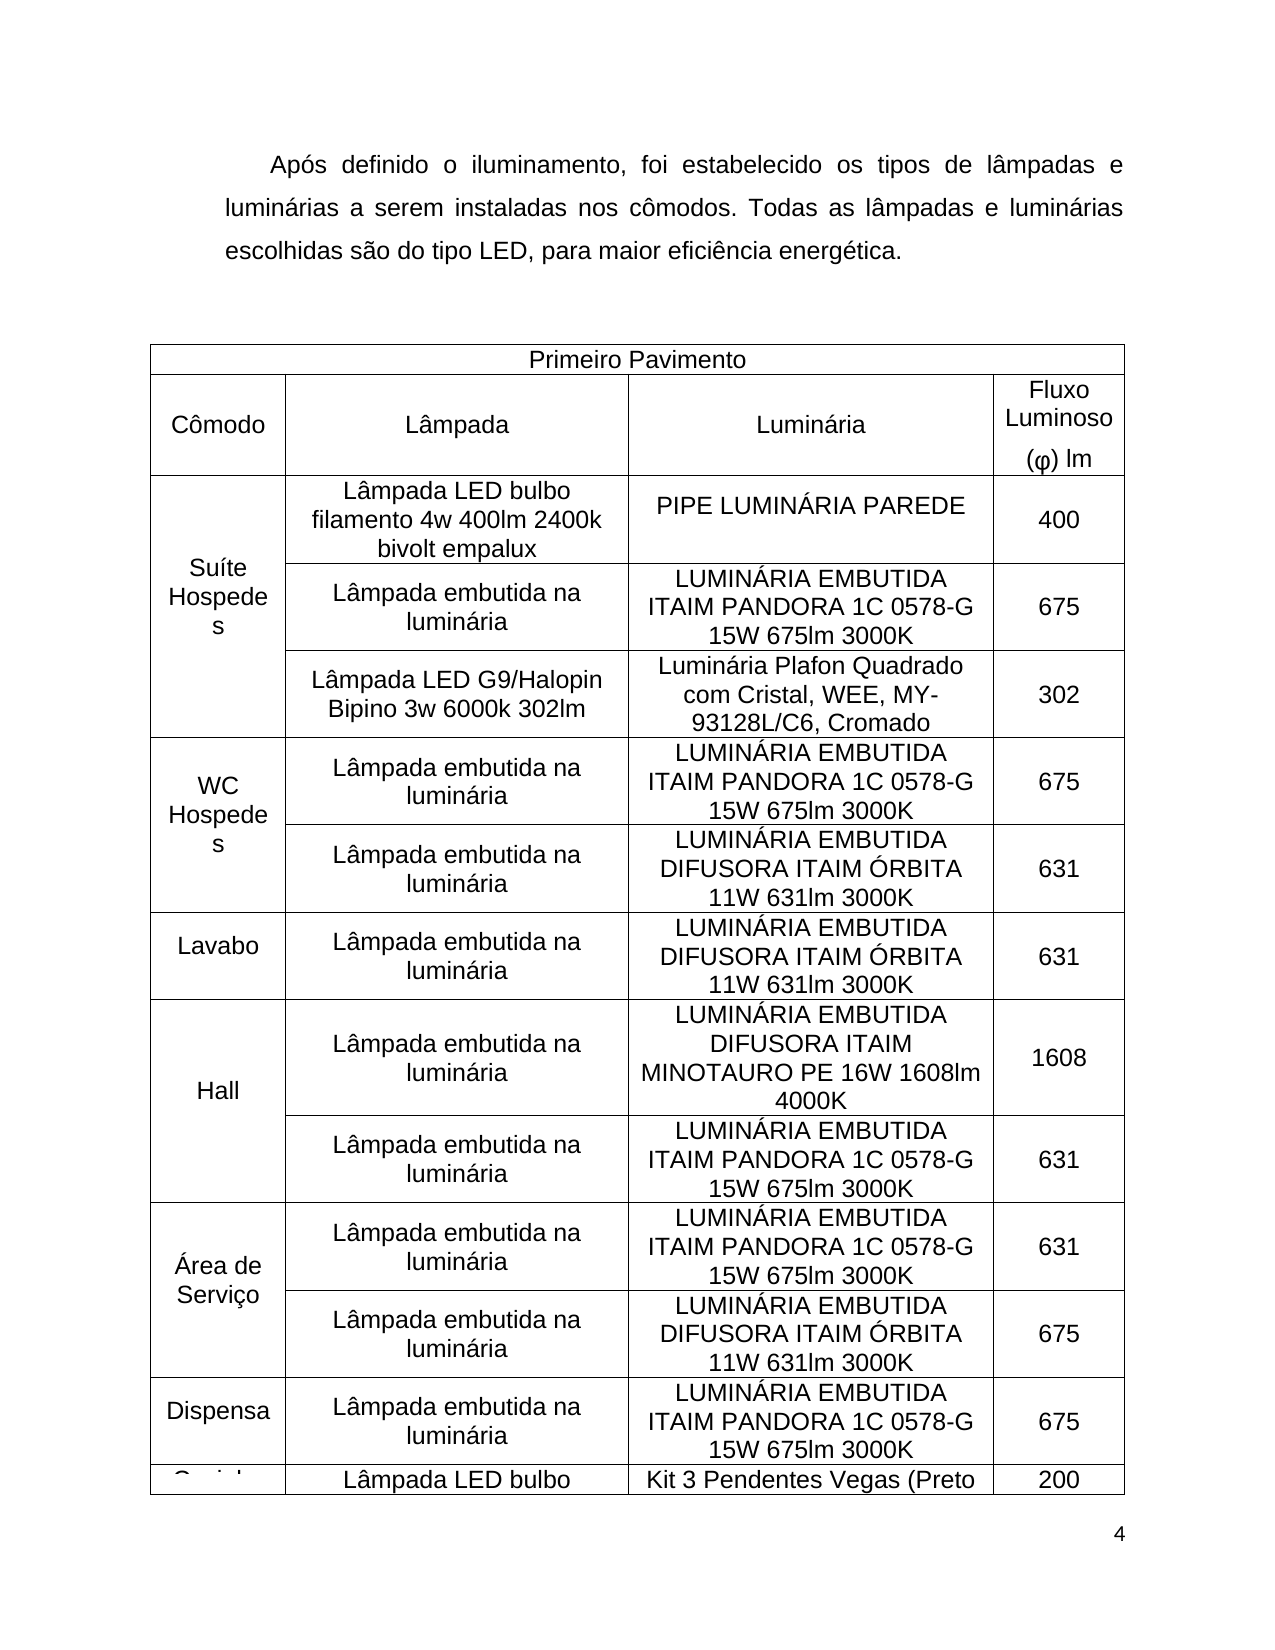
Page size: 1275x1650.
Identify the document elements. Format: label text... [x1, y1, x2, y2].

table_cell 400 [994, 476, 1124, 562]
table_cell Lâmpada embutida na luminária [286, 1000, 628, 1115]
table_cell Luminária Plafon Quadrado com Cristal, WEE, MY-93128L/C6, Cromado [629, 651, 993, 737]
table_cell Hall [151, 1000, 285, 1202]
table_cell LUMINÁRIA EMBUTIDA ITAIM PANDORA 1C 0578-G 15W 675lm 3000K [629, 738, 993, 824]
table_cell 631 [994, 913, 1124, 999]
table_cell 675 [994, 1378, 1124, 1464]
table_cell LUMINÁRIA EMBUTIDA ITAIM PANDORA 1C 0578-G 15W 675lm 3000K [629, 564, 993, 650]
table_cell 631 [994, 1203, 1124, 1289]
table_cell Fluxo Luminoso (ᵩ) lm [994, 375, 1124, 475]
table_cell 675 [994, 564, 1124, 650]
table_cell Lâmpada embutida na luminária [286, 1291, 628, 1377]
table_cell Lâmpada LED G9/Halopin Bipino 3w 6000k 302lm [286, 651, 628, 737]
table_cell Área de Serviço [151, 1203, 285, 1377]
table_cell Lâmpada embutida na luminária [286, 564, 628, 650]
table_cell 200 [994, 1465, 1124, 1494]
table_cell LUMINÁRIA EMBUTIDA DIFUSORA ITAIM MINOTAURO PE 16W 1608lm 4000K [629, 1000, 993, 1115]
table_cell Cômodo [151, 375, 285, 475]
table_cell Suíte Hospedes [151, 476, 285, 737]
table_cell Lâmpada embutida na luminária [286, 825, 628, 912]
table_cell Lâmpada embutida na luminária [286, 1378, 628, 1464]
table_cell LUMINÁRIA EMBUTIDA DIFUSORA ITAIM ÓRBITA 11W 631lm 3000K [629, 1291, 993, 1377]
table_cell Lâmpada LED bulbo filamento 4w 400lm 2400k bivolt empalux [286, 476, 628, 562]
table_cell LUMINÁRIA EMBUTIDA DIFUSORA ITAIM ÓRBITA 11W 631lm 3000K [629, 913, 993, 999]
table_cell Lâmpada embutida na luminária [286, 738, 628, 824]
text Após definido o iluminamento, foi estabelecido os tipos de lâmpadas e luminárias a serem instaladas nos cômodos. Todas as lâmpadas e luminárias escolhidas são do tipo LED, para maior eficiência energética. [225, 150, 1125, 265]
table_cell Lâmpada embutida na luminária [286, 1203, 628, 1289]
table_cell 302 [994, 651, 1124, 737]
table_cell 675 [994, 738, 1124, 824]
table_cell Lavabo [151, 913, 285, 999]
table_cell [286, 1465, 628, 1494]
table_cell Luminária [629, 375, 993, 475]
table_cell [629, 1465, 993, 1494]
table_cell Dispensa [151, 1378, 285, 1464]
table_cell LUMINÁRIA EMBUTIDA ITAIM PANDORA 1C 0578-G 15W 675lm 3000K [629, 1116, 993, 1202]
table_cell LUMINÁRIA EMBUTIDA DIFUSORA ITAIM ÓRBITA 11W 631lm 3000K [629, 825, 993, 912]
table_cell 675 [994, 1291, 1124, 1377]
table_cell Cozinha [151, 1465, 285, 1494]
table_cell 631 [994, 825, 1124, 912]
table_cell Lâmpada embutida na luminária [286, 1116, 628, 1202]
table_cell LUMINÁRIA EMBUTIDA ITAIM PANDORA 1C 0578-G 15W 675lm 3000K [629, 1203, 993, 1289]
table_cell PIPE LUMINÁRIA PAREDE [629, 476, 993, 562]
table_cell Lâmpada [286, 375, 628, 475]
table_cell 1608 [994, 1000, 1124, 1115]
table_cell WC Hospedes [151, 738, 285, 912]
table_cell Lâmpada embutida na luminária [286, 913, 628, 999]
table_cell LUMINÁRIA EMBUTIDA ITAIM PANDORA 1C 0578-G 15W 675lm 3000K [629, 1378, 993, 1464]
table_cell 631 [994, 1116, 1124, 1202]
table_header Primeiro Pavimento [151, 345, 1124, 373]
